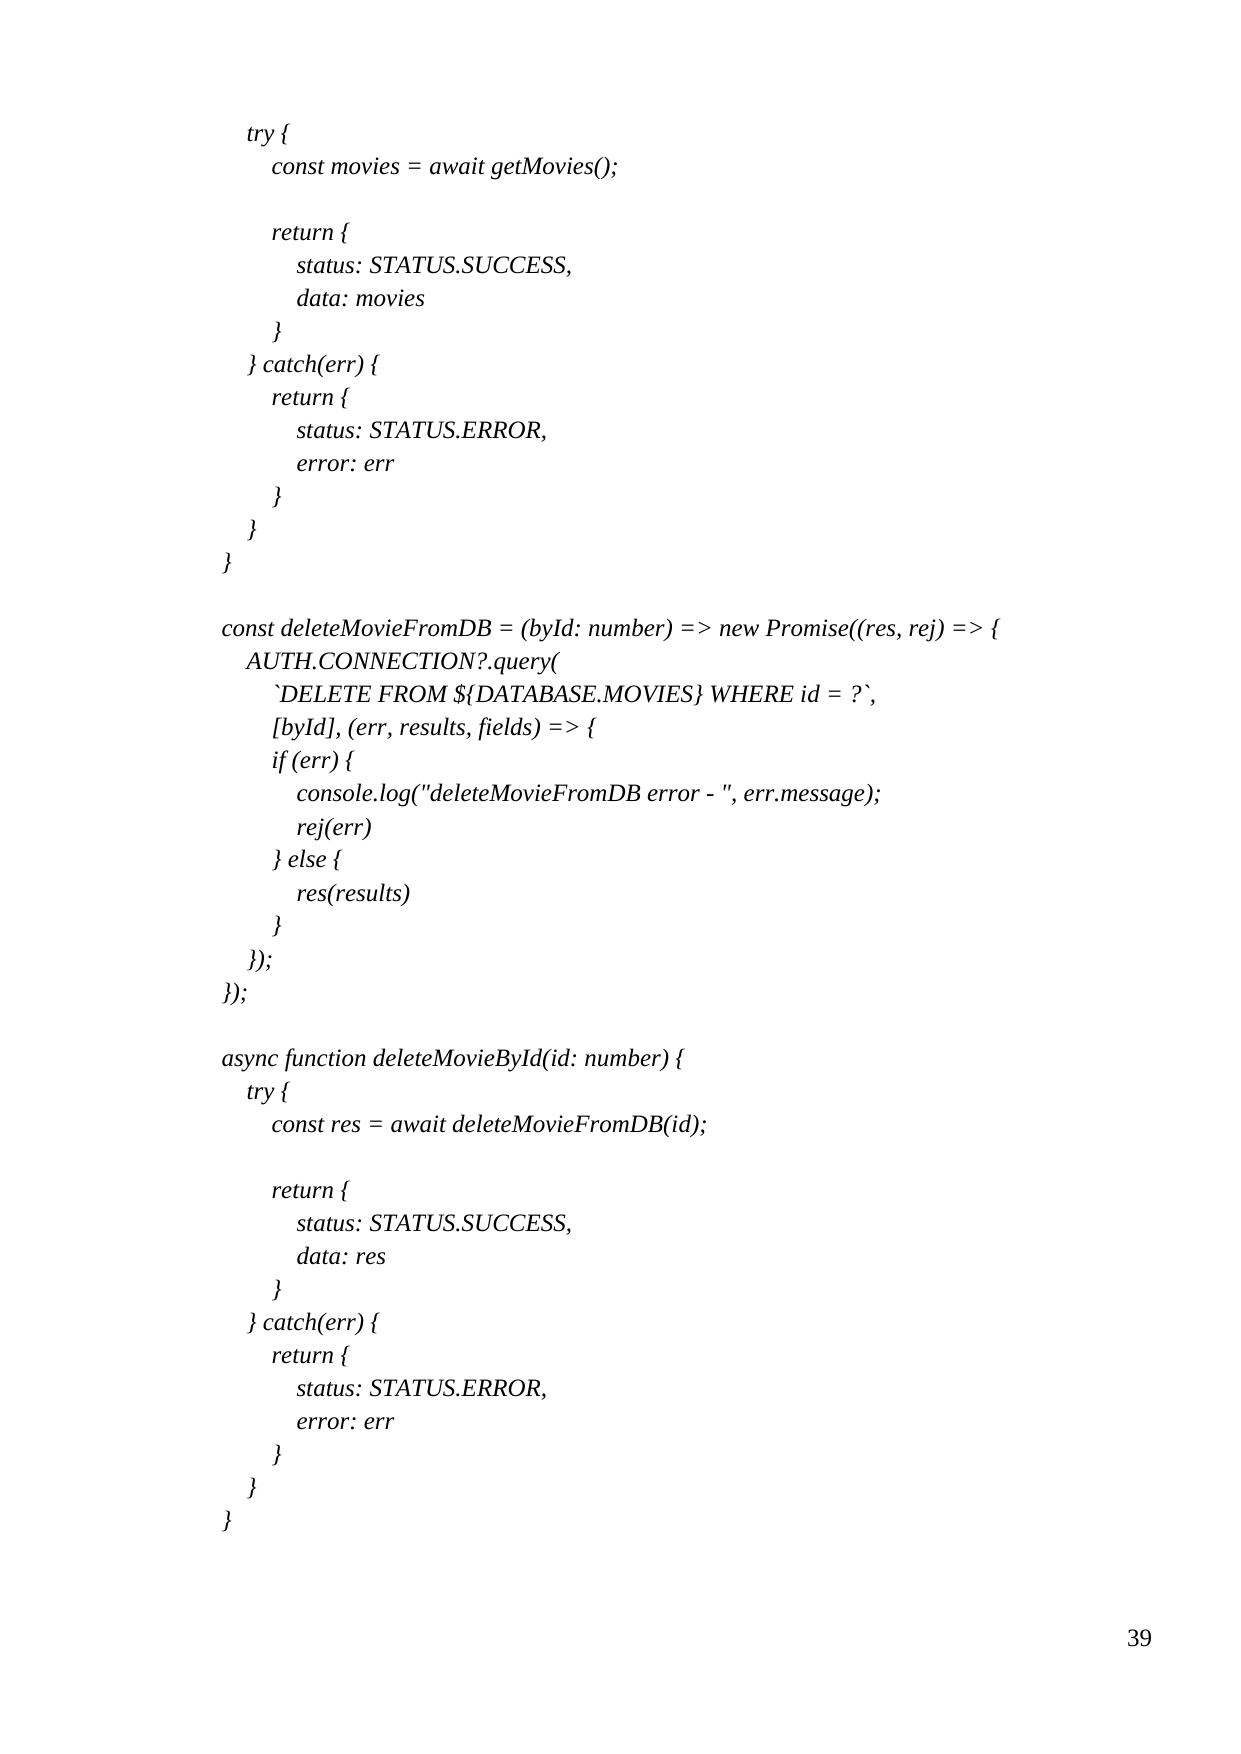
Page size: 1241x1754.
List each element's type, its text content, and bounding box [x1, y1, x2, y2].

text AUTH.CONNECTION?.query( [177, 646, 1152, 675]
text data: movies [177, 283, 1152, 312]
text const deleteMovieFromDB = (byId: number) => new Promise((res, rej) => { [177, 613, 1152, 642]
text } [177, 1505, 1152, 1534]
text try { [177, 1076, 1152, 1104]
text } [177, 1274, 1152, 1303]
text console.log("deleteMovieFromDB error - ", err.message); [177, 778, 1152, 807]
text error: err [177, 1406, 1152, 1435]
text return { [177, 382, 1152, 411]
text const res = await deleteMovieFromDB(id); [177, 1109, 1152, 1137]
text try { [177, 118, 1152, 147]
text async function deleteMovieById(id: number) { [177, 1043, 1152, 1071]
text }); [177, 977, 1152, 1005]
text }); [177, 944, 1152, 972]
text [byId], (err, results, fields) => { [177, 712, 1152, 741]
text return { [177, 1340, 1152, 1369]
text rej(err) [177, 812, 1152, 840]
text data: res [177, 1241, 1152, 1269]
text } catch(err) { [177, 1307, 1152, 1336]
text status: STATUS.ERROR, [177, 415, 1152, 444]
text } [177, 316, 1152, 345]
text if (err) { [177, 746, 1152, 774]
text } [177, 1472, 1152, 1501]
text const movies = await getMovies(); [177, 151, 1152, 180]
text status: STATUS.SUCCESS, [177, 1208, 1152, 1237]
text status: STATUS.SUCCESS, [177, 250, 1152, 279]
text } [177, 1439, 1152, 1468]
text return { [177, 217, 1152, 246]
text } [177, 481, 1152, 510]
text error: err [177, 448, 1152, 477]
text `DELETE FROM ${DATABASE.MOVIES} WHERE id = ?`, [177, 679, 1152, 708]
text res(results) [177, 878, 1152, 906]
text return { [177, 1175, 1152, 1203]
text } else { [177, 844, 1152, 873]
text } catch(err) { [177, 349, 1152, 378]
text } [177, 547, 1152, 576]
text status: STATUS.ERROR, [177, 1373, 1152, 1402]
text } [177, 911, 1152, 939]
text } [177, 514, 1152, 543]
